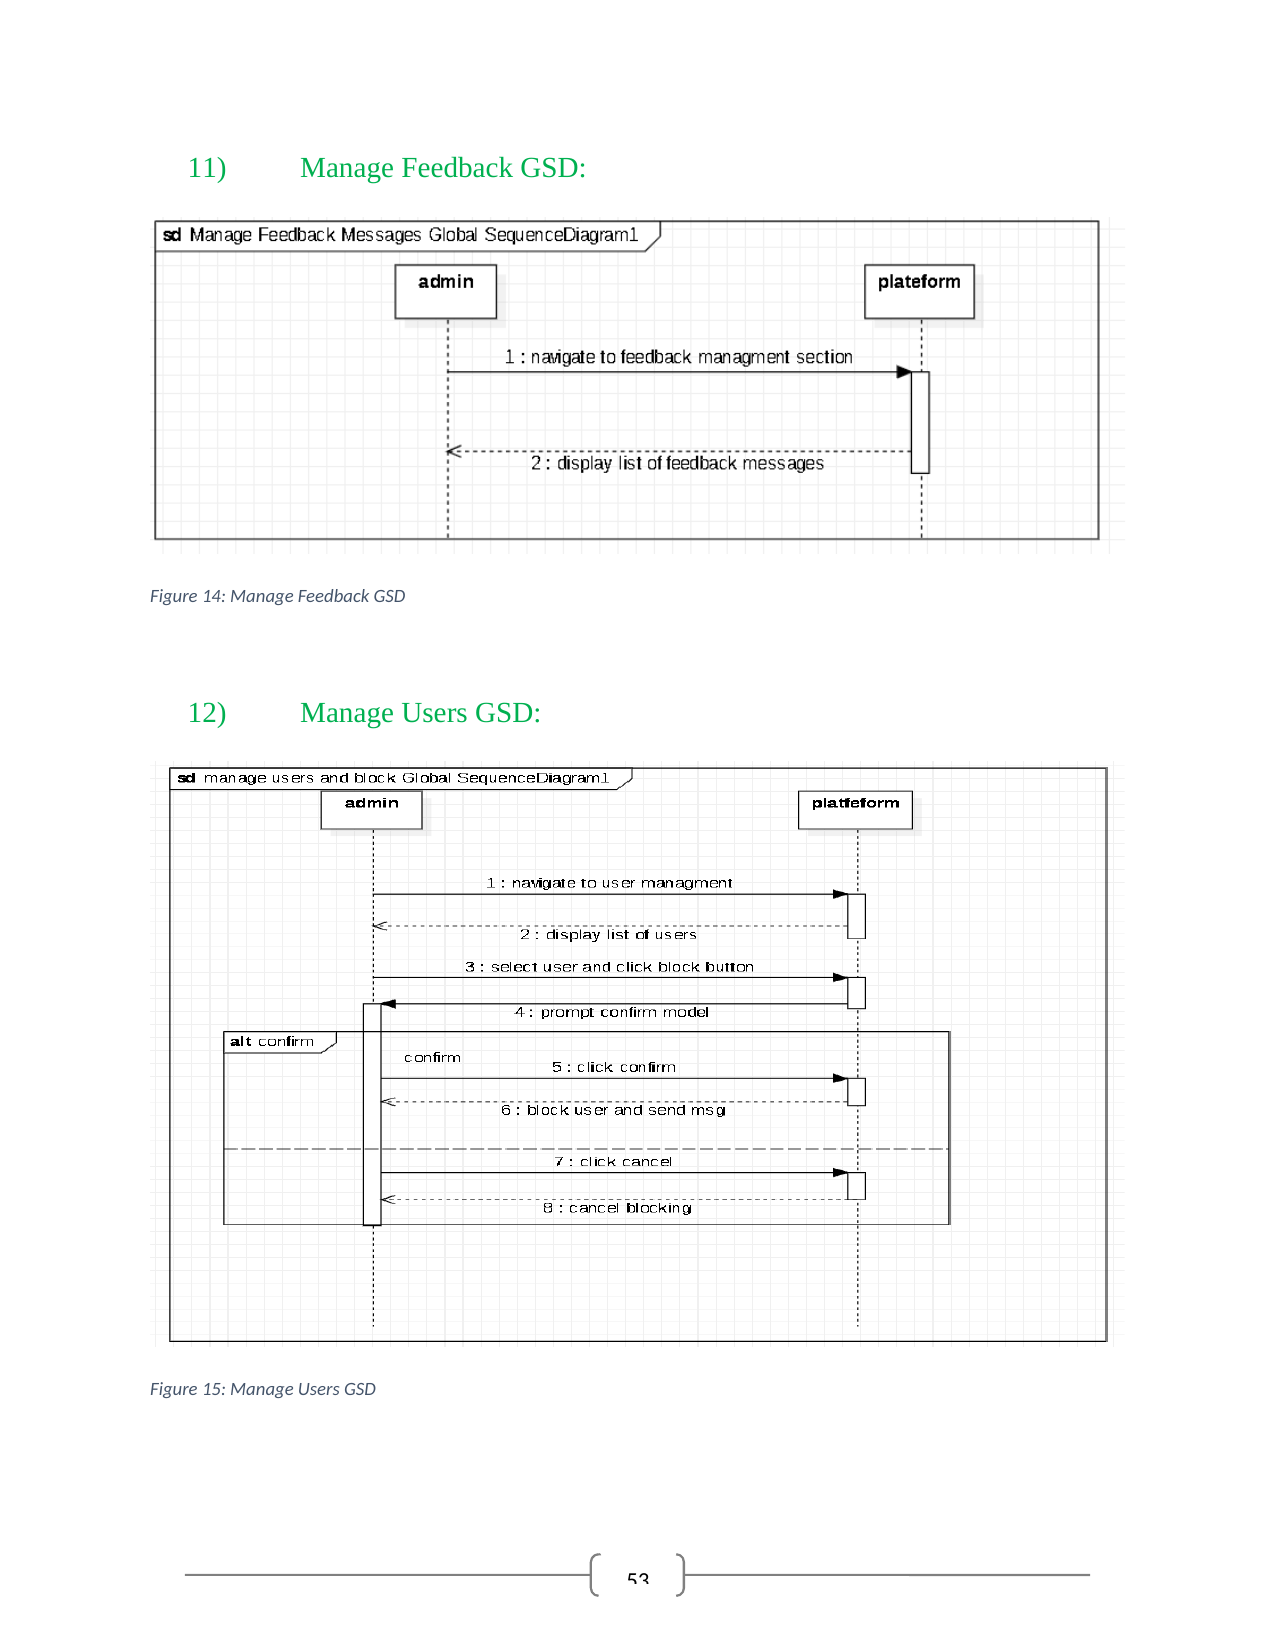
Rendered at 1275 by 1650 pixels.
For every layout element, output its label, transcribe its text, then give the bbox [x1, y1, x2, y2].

picture [150, 217, 1125, 554]
list Manage Feedback GSD: [187, 150, 1125, 183]
list Manage Users GSD: [187, 695, 1125, 728]
picture [150, 761, 1125, 1347]
